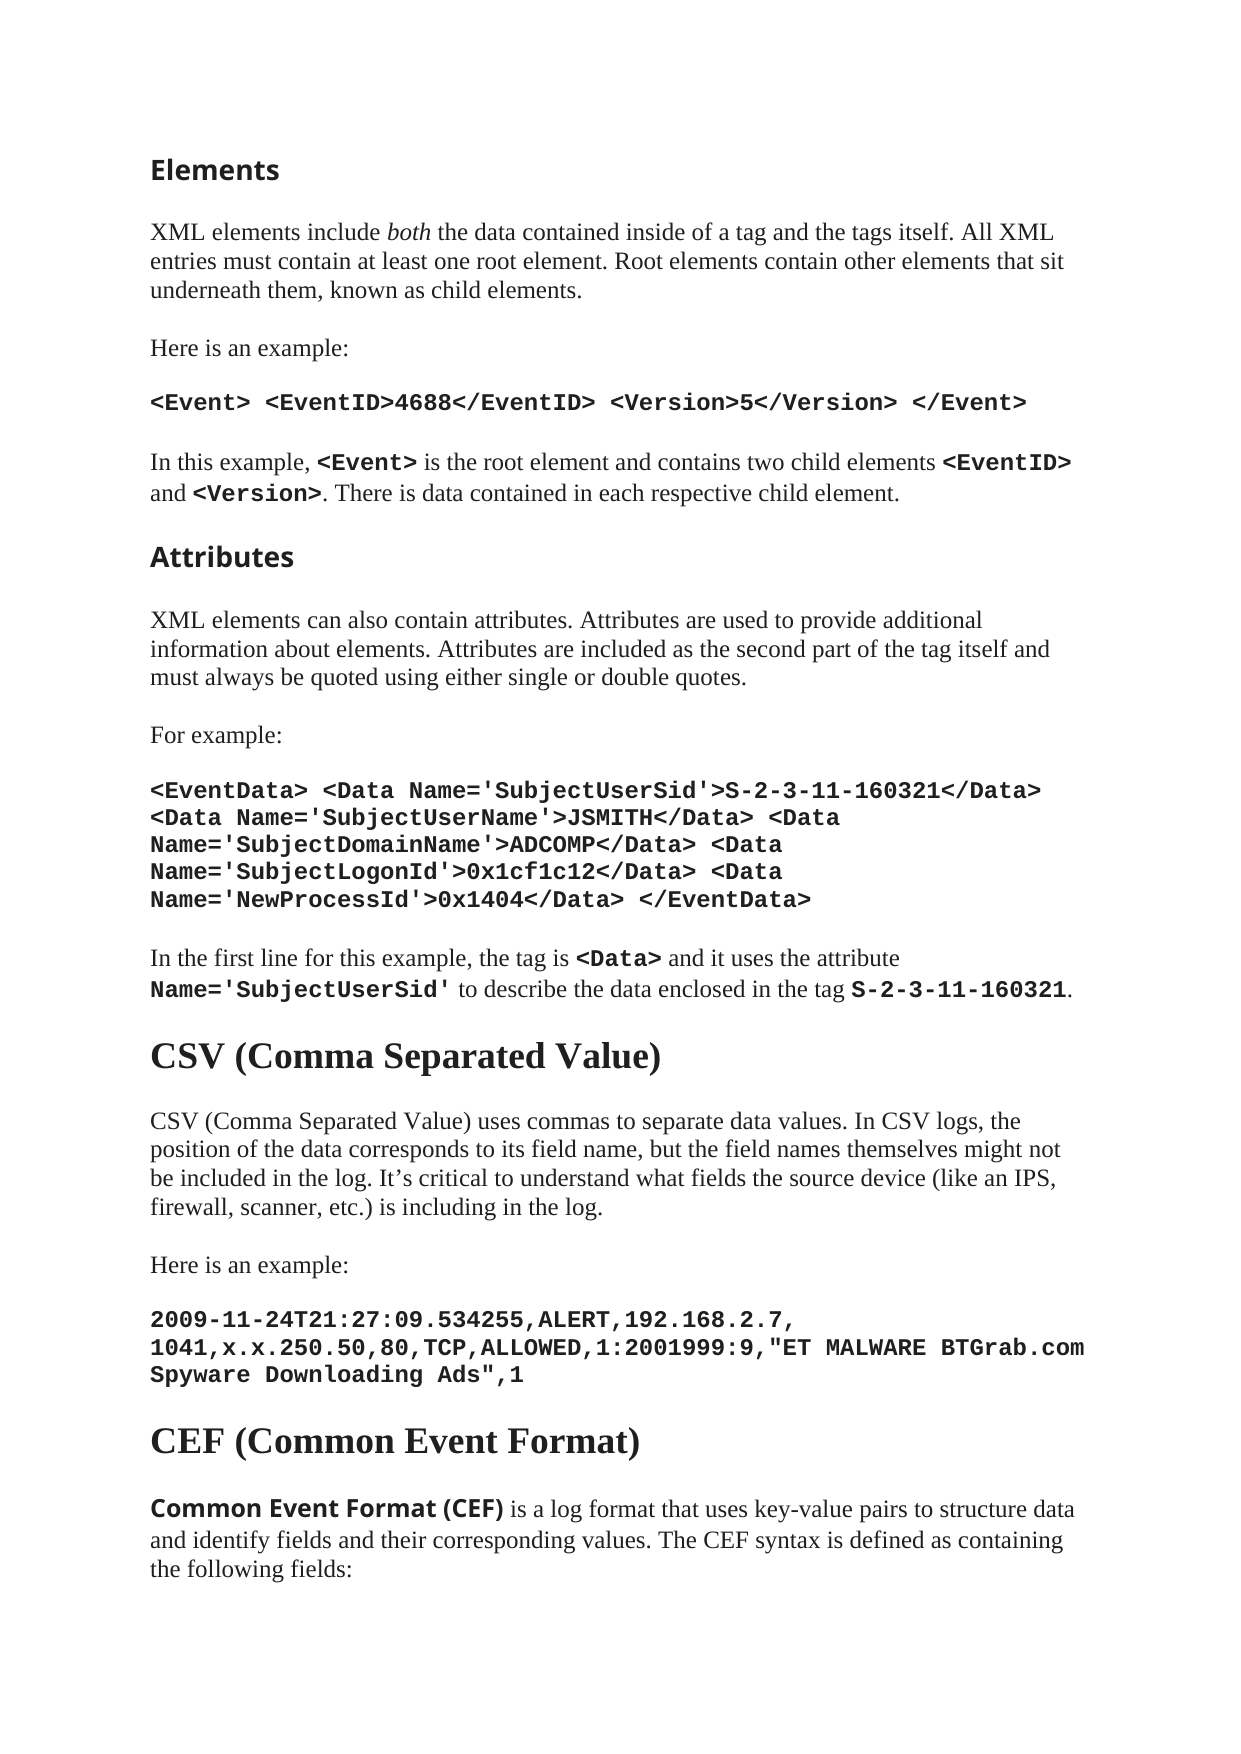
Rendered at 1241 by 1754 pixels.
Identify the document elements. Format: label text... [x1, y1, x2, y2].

subtitle CEF (Common Event Format) [150, 1419, 1090, 1462]
text Common Event Format (CEF) is a log format that uses key-value pairs to structure data and identify fields and their corresponding values. The CEF syntax is defined as containing the following fields: [150, 1491, 1090, 1582]
subtitle Elements [150, 150, 1090, 188]
text 2009-11-24T21:27:09.534255,ALERT,192.168.2.7, 1041,x.x.250.50,80,TCP,ALLOWED,1:2001999:9,"ET MALWARE BTGrab.com Spyware Downloading Ads",1 [150, 1308, 1090, 1389]
text In the first line for this example, the tag is <Data> and it uses the attribute Name='SubjectUserSid' to describe the data enclosed in the tag S-2-3-11-160321. [150, 943, 1090, 1004]
subtitle Attributes [150, 537, 1090, 576]
text <Event> <EventID>4688</EventID> <Version>5</Version> </Event> [150, 391, 1090, 418]
text XML elements include both the data contained inside of a tag and the tags itself. All XML entries must contain at least one root element. Root elements contain other elements that sit underneath them, known as child elements. [150, 217, 1090, 304]
text For example: [150, 720, 1090, 749]
text Here is an example: [150, 333, 1090, 362]
subtitle CSV (Comma Separated Value) [150, 1033, 1090, 1077]
text XML elements can also contain attributes. Attributes are used to provide additional information about elements. Attributes are included as the second part of the tag itself and must always be quoted using either single or double quotes. [150, 605, 1090, 691]
text CSV (Comma Separated Value) uses commas to separate data values. In CSV logs, the position of the data corresponds to its field name, but the field names themselves might not be included in the log. It’s critical to understand what fields the source device (like an IPS, firewall, scanner, etc.) is including in the log. [150, 1106, 1090, 1221]
text Here is an example: [150, 1250, 1090, 1279]
text In this example, <Event> is the root element and contains two child elements <EventID> and <Version>. There is data contained in each respective child element. [150, 447, 1090, 508]
text <EventData> <Data Name='SubjectUserSid'>S-2-3-11-160321</Data> <Data Name='SubjectUserName'>JSMITH</Data> <Data Name='SubjectDomainName'>ADCOMP</Data> <Data Name='SubjectLogonId'>0x1cf1c12</Data> <Data Name='NewProcessId'>0x1404</Data> </EventData> [150, 778, 1090, 914]
